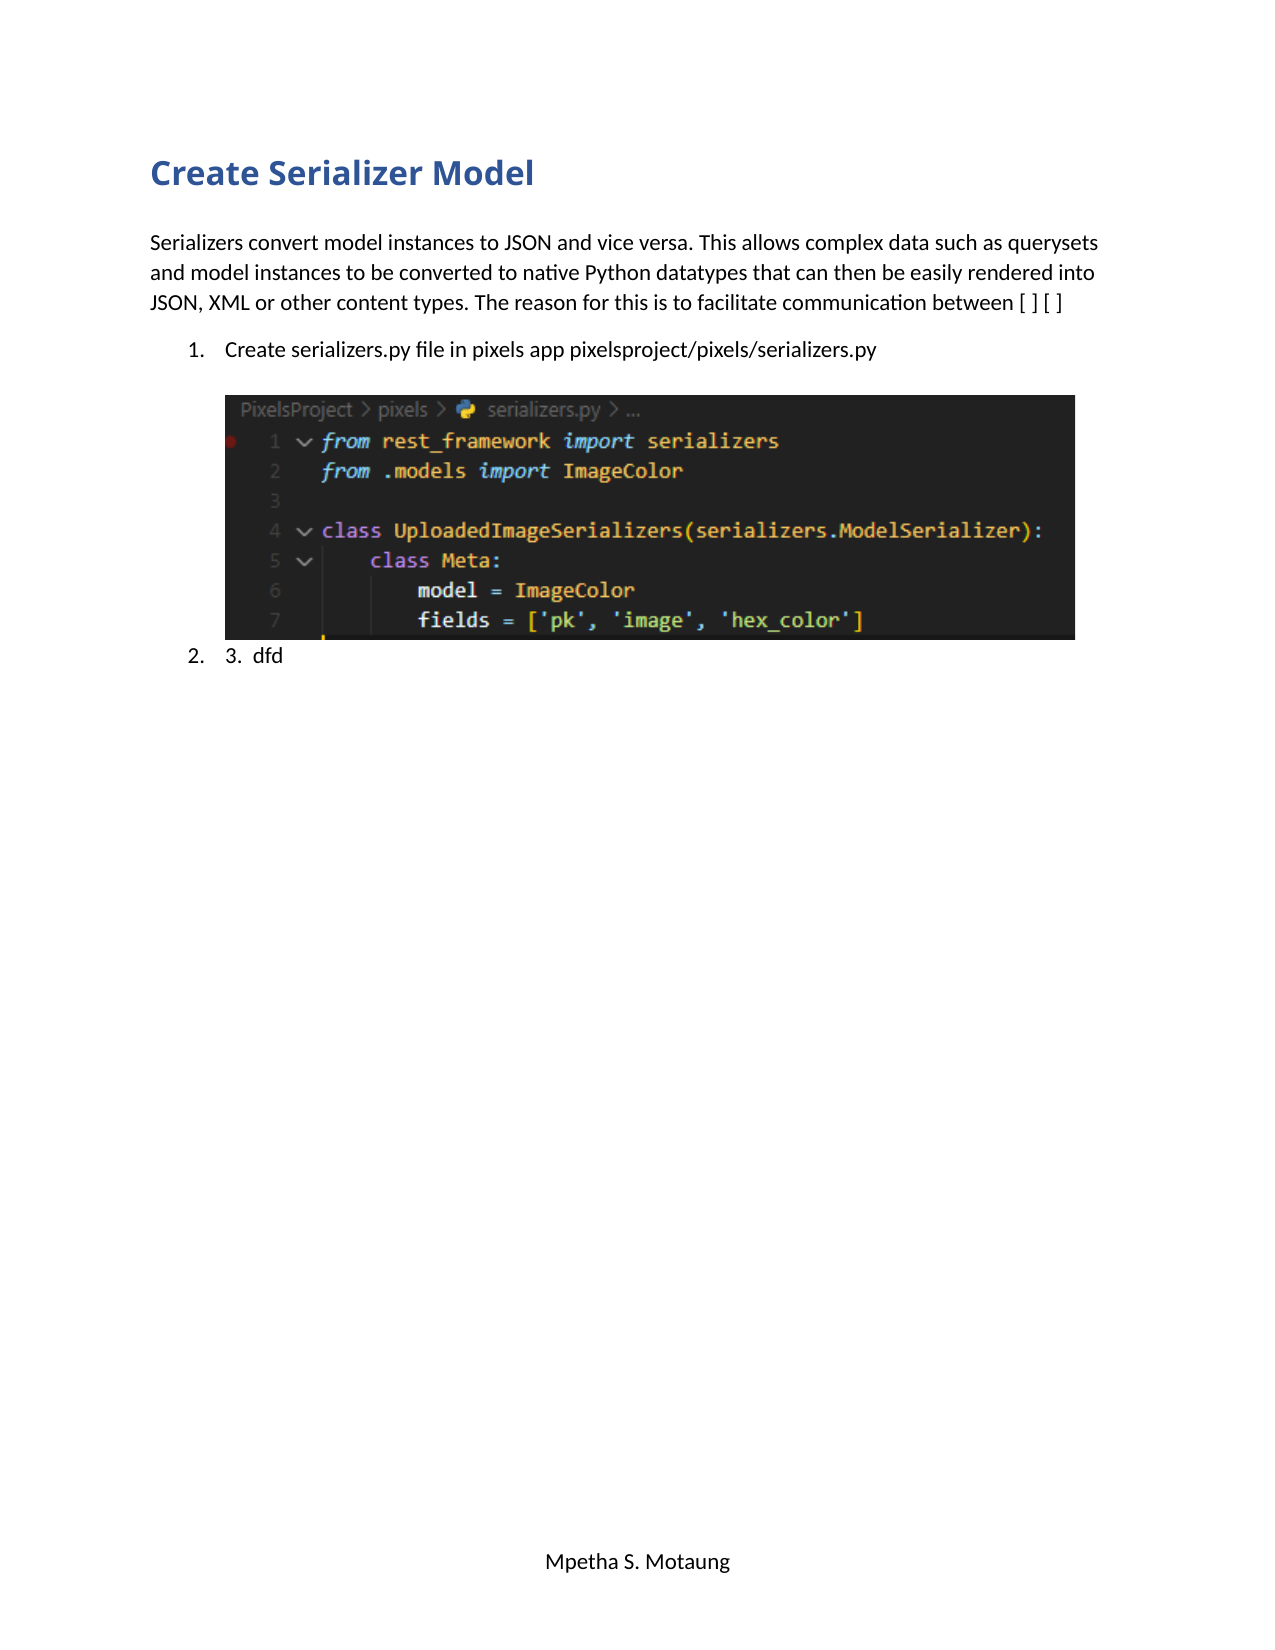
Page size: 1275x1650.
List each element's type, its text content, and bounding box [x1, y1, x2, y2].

list Create serializers.py file in pixels app pixelsproject/pixels/serializers.py [187, 335, 1125, 363]
text Create Serializer Model Serializers convert model instances to JSON and vice versa. This allows complex data such as querysets and model instances to be converted to native Python datatypes that can then be easily rendered into JSON, XML or other content types. The reason for this is to facilitate communication between [ ] [ ] [150, 150, 1125, 316]
list 3. dfd [187, 641, 1125, 669]
picture [225, 395, 1075, 640]
